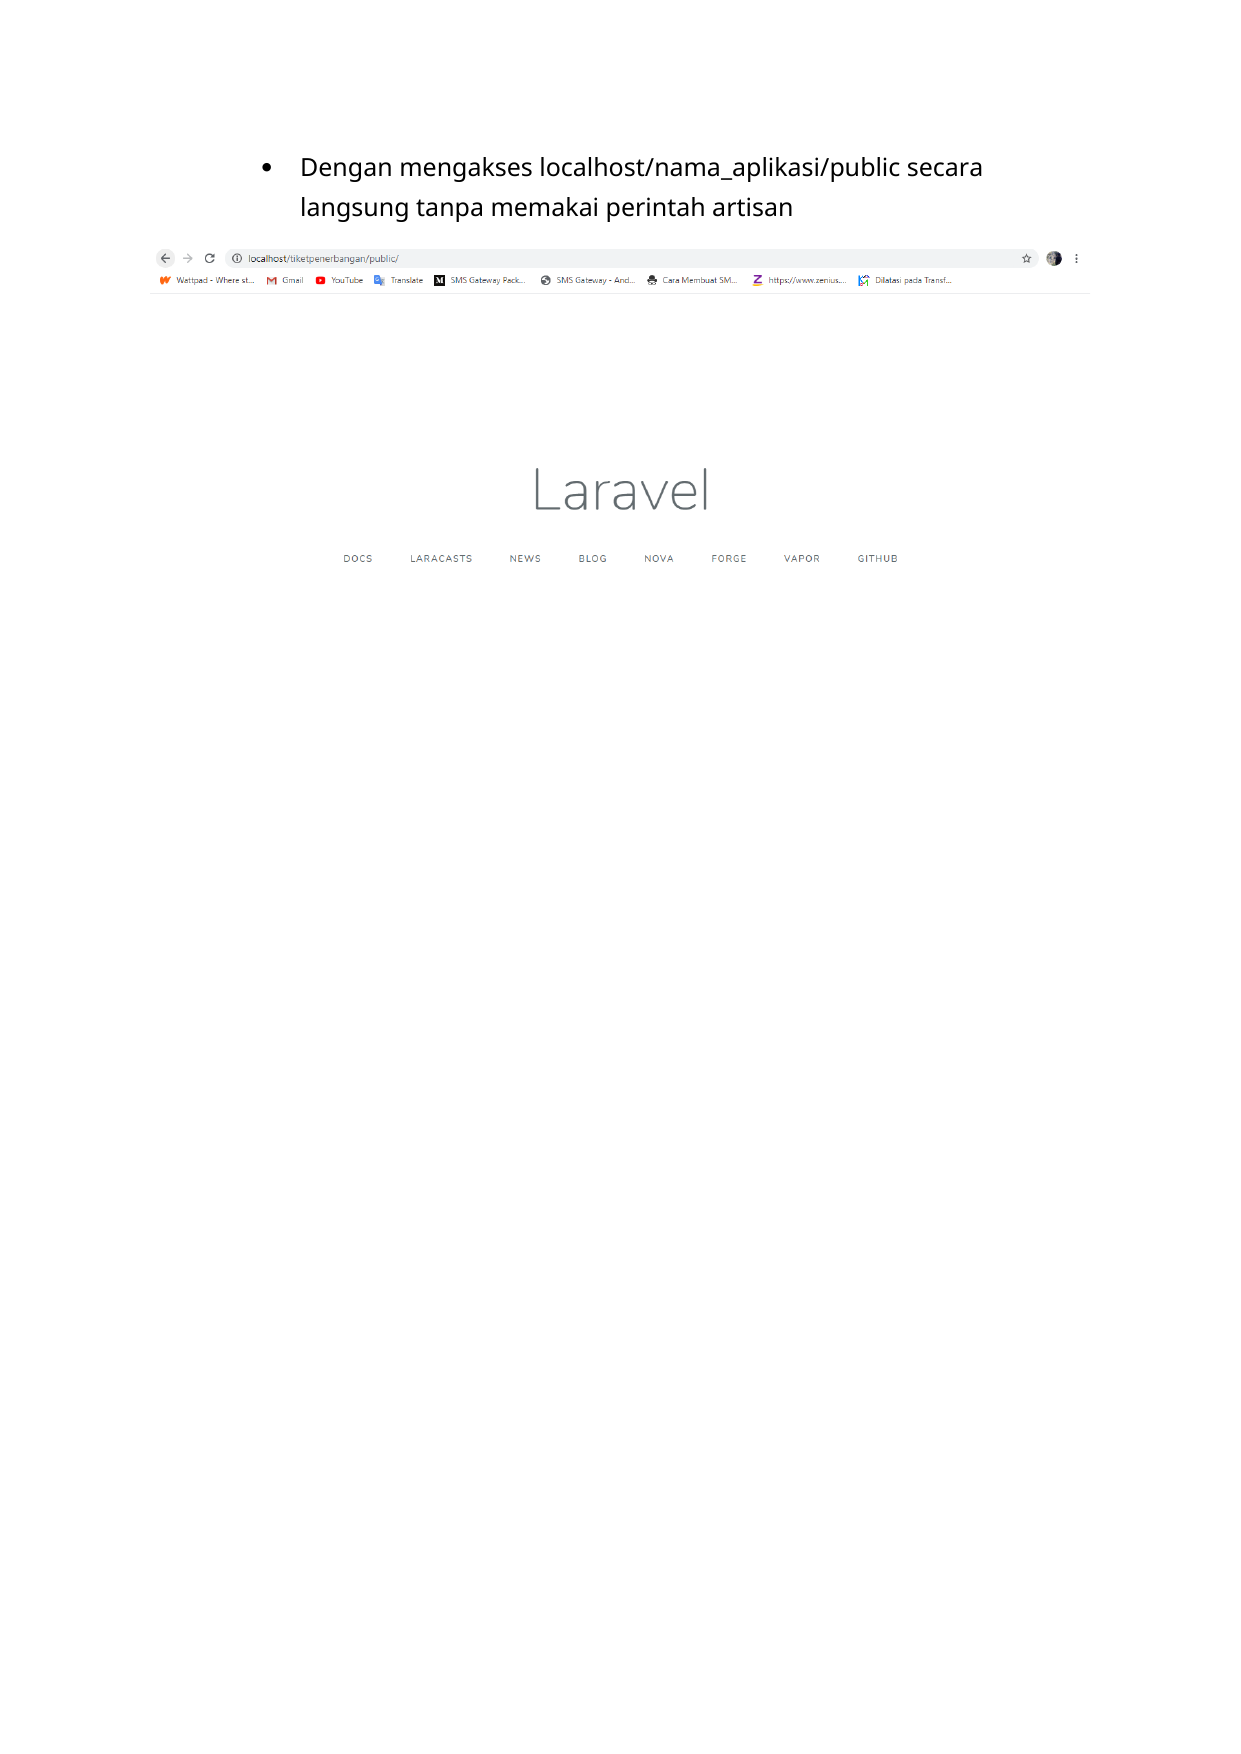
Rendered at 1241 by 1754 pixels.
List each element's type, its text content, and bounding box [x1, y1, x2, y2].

list Dengan mengakses localhost/nama_aplikasi/public secara langsung tanpa memakai perintah artisan [262, 150, 1090, 223]
picture [150, 249, 1091, 722]
